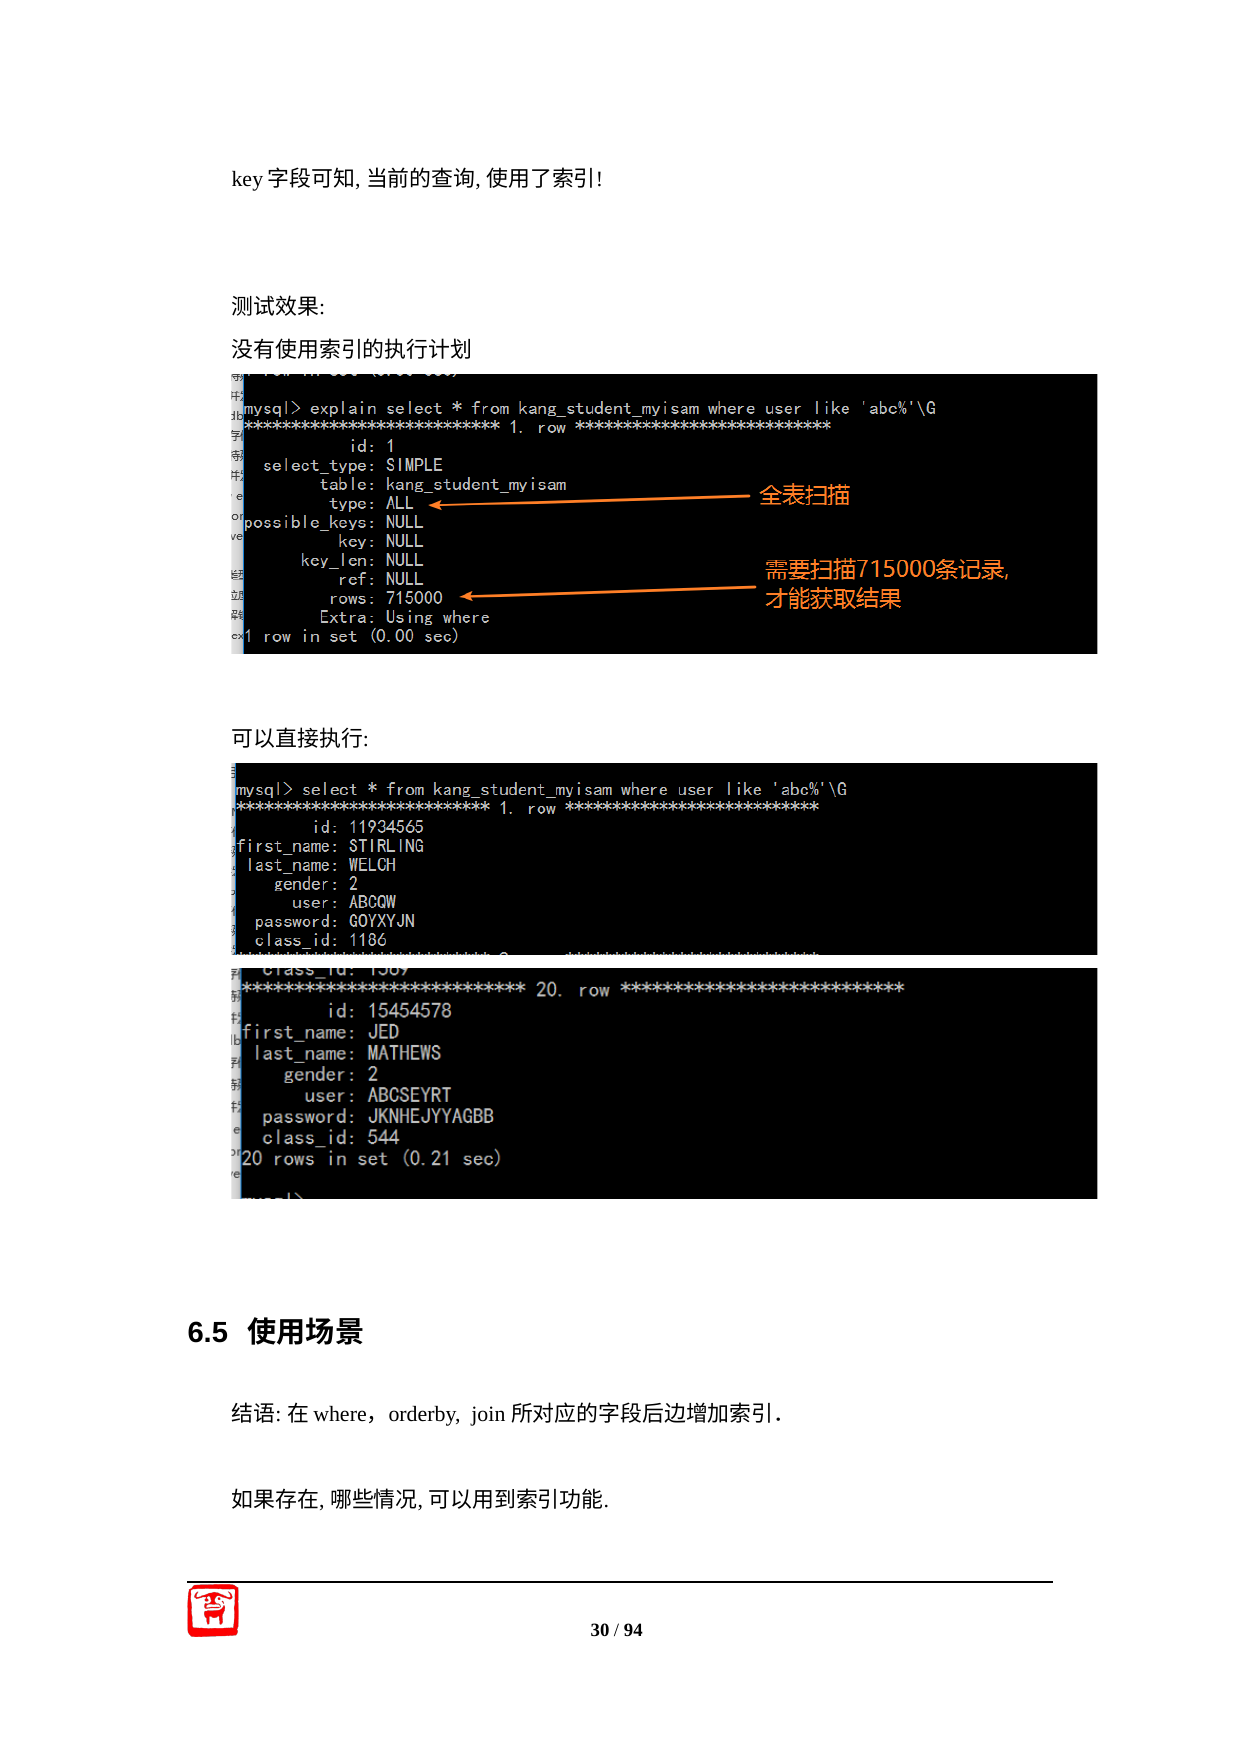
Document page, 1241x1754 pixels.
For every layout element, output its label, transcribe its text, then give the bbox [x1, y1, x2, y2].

picture [231, 763, 1098, 955]
picture [231, 374, 1098, 654]
text 可以直接执行: [187, 721, 1053, 753]
text 没有使用索引的执行计划 [187, 332, 1053, 364]
text 测试效果: [187, 289, 1053, 321]
text key字段可知, 当前的查询, 使用了索引! [187, 160, 1053, 193]
picture [231, 968, 1098, 1199]
picture [187, 1584, 239, 1637]
subtitle 使用场景 [187, 1297, 1053, 1362]
text 结语: 在where，orderby, join 所对应的字段后边增加索引． [187, 1396, 1053, 1428]
text 如果存在, 哪些情况, 可以用到索引功能. [187, 1481, 1053, 1514]
